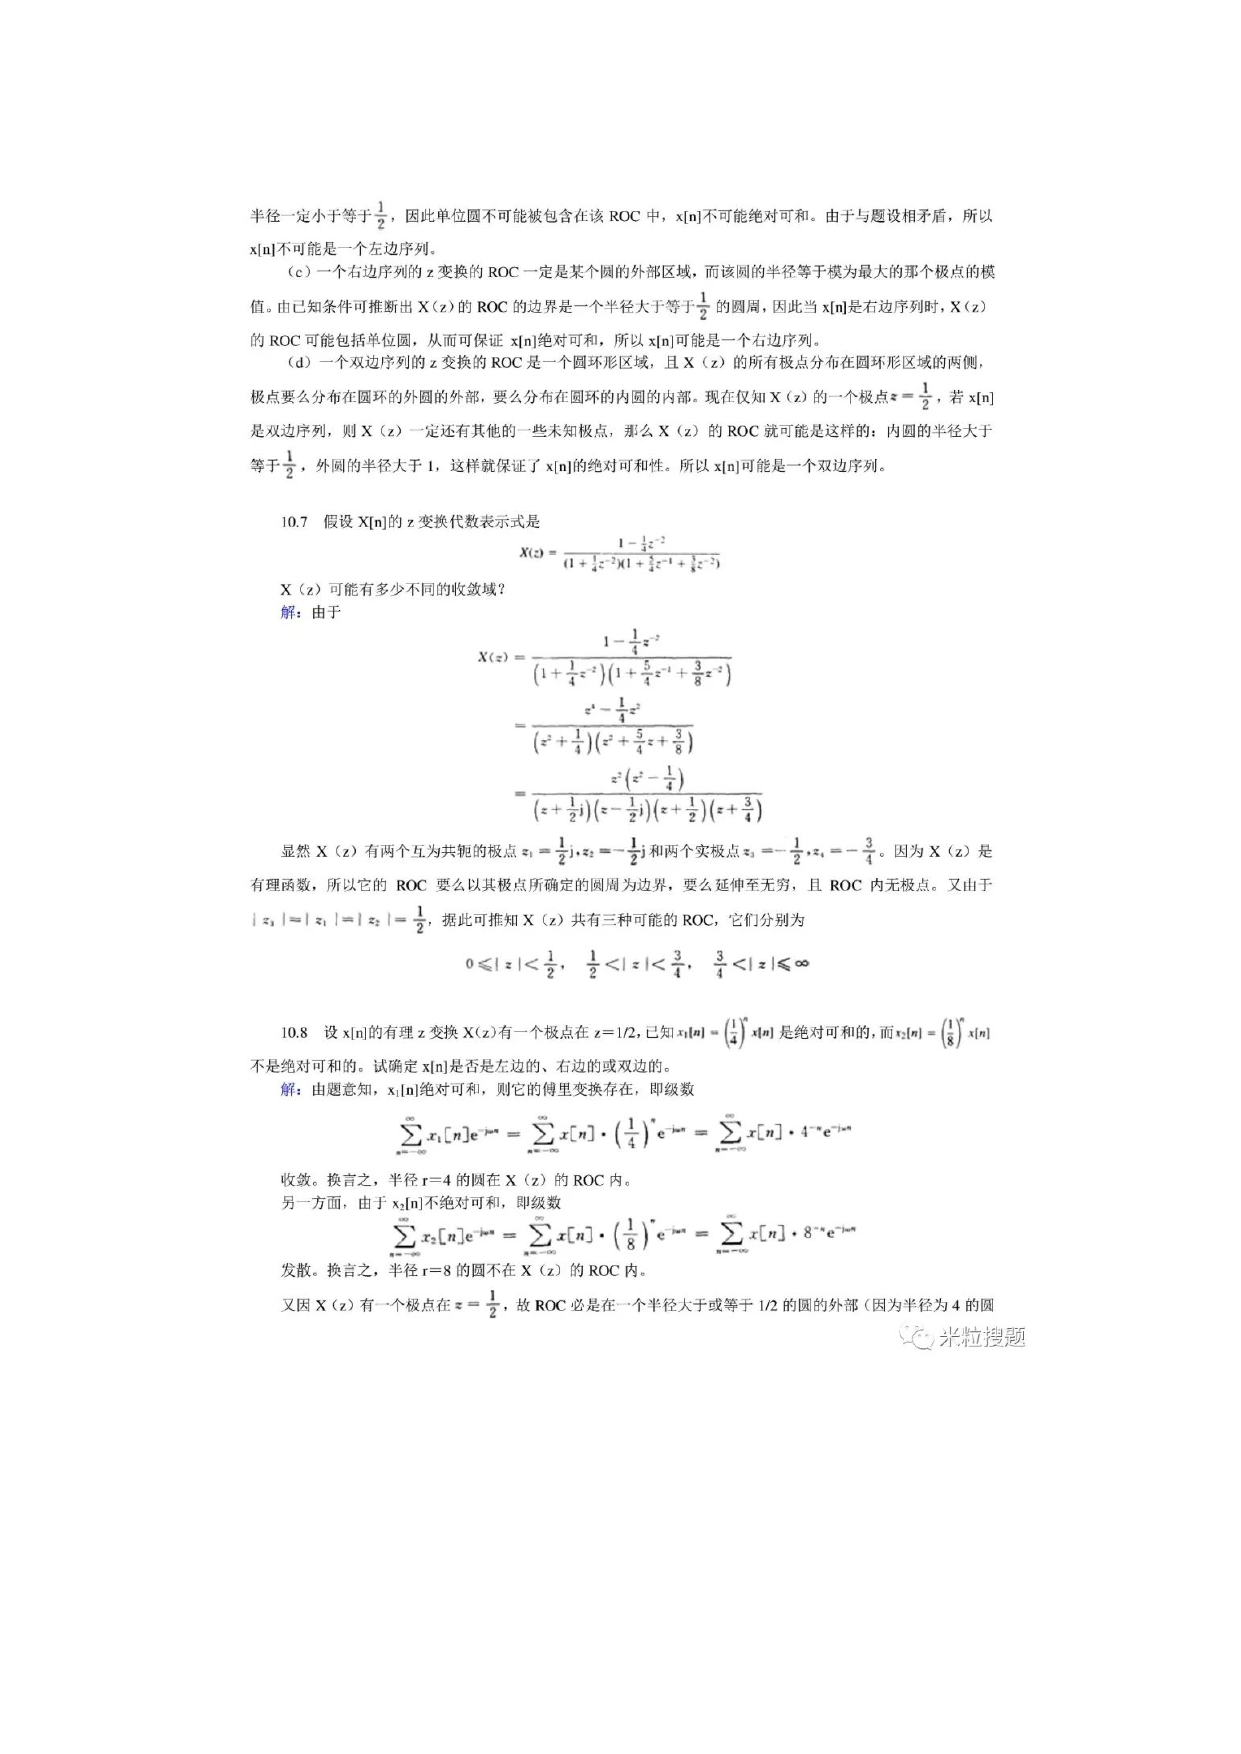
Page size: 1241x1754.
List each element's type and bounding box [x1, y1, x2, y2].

picture [187, 152, 1053, 1375]
